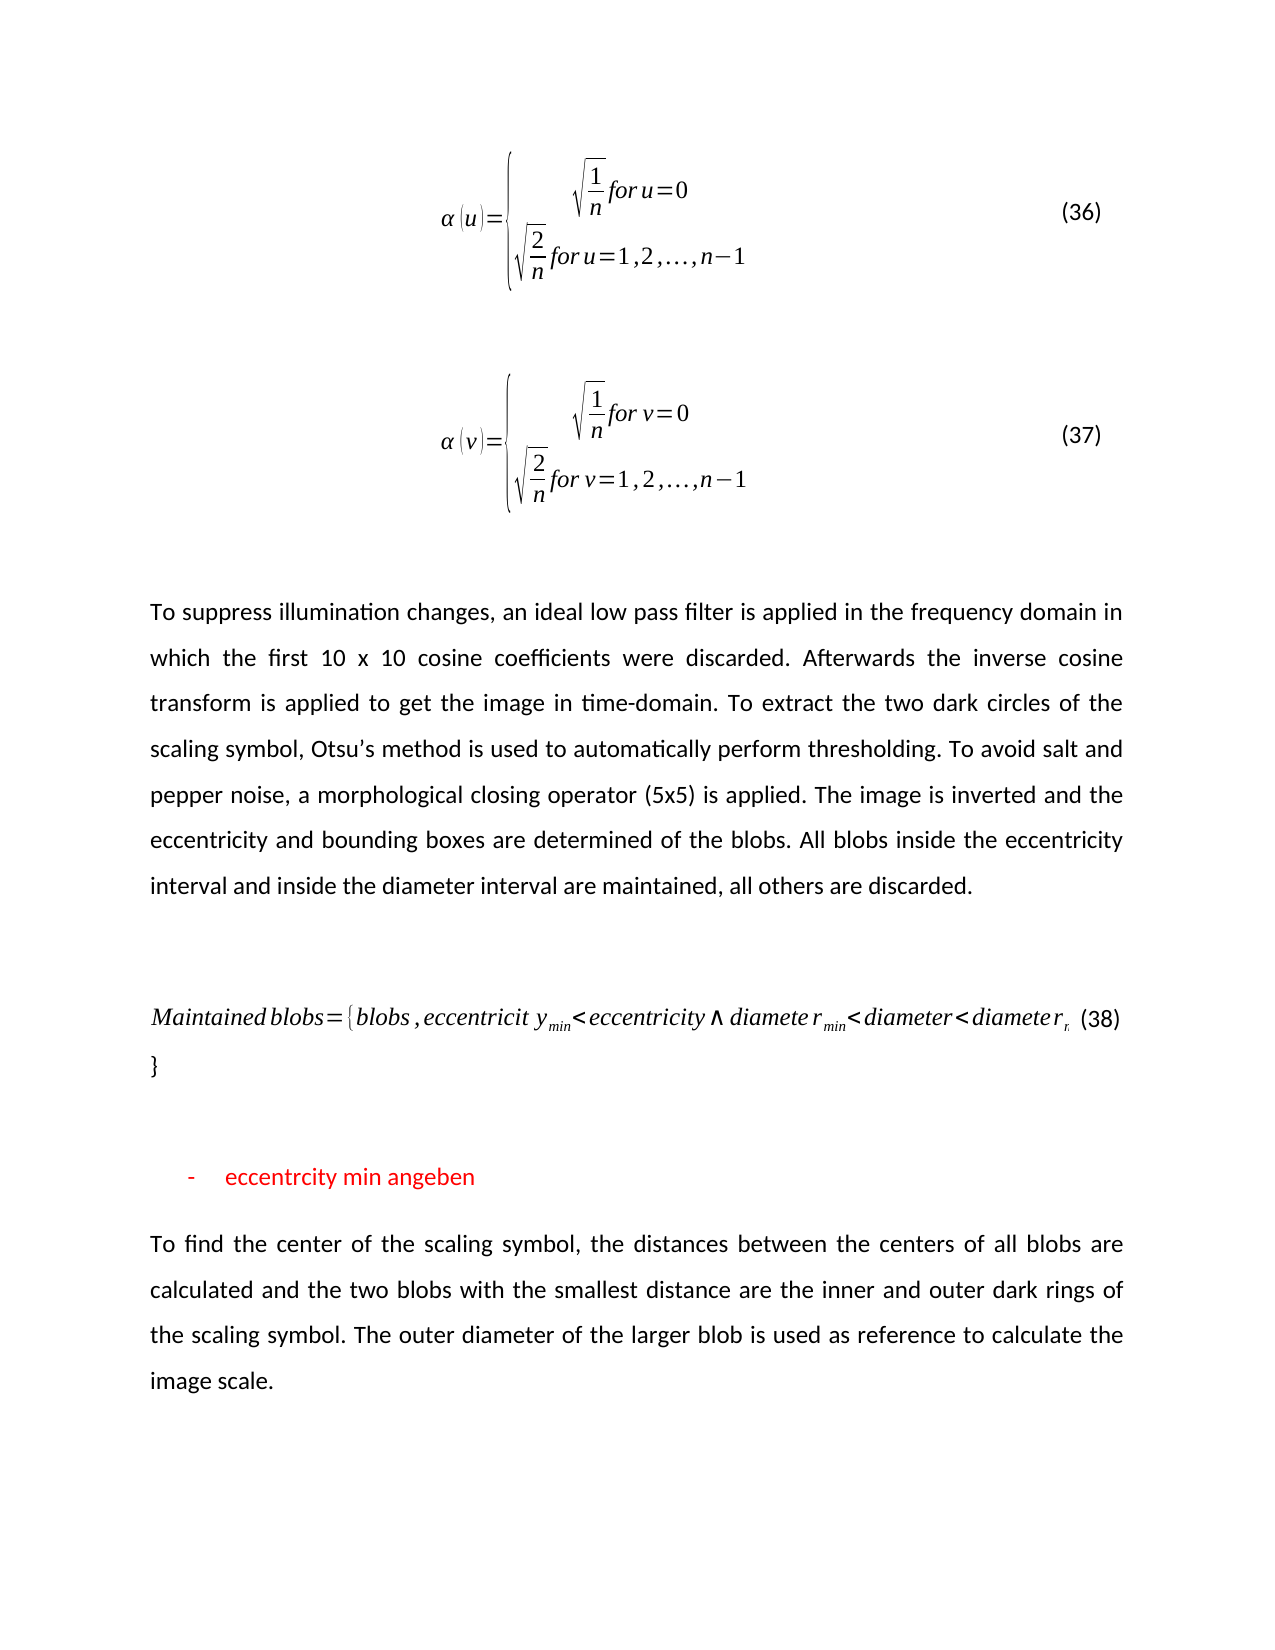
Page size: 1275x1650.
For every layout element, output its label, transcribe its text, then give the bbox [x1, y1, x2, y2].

text To suppress illumination changes, an ideal low pass filter is applied in the frequency domain in which the first 10 x 10 cosine coefficients were discarded. Afterwards the inverse cosine transform is applied to get the image in time-domain. To extract the two dark circles of the scaling symbol, Otsu’s method is used to automatically perform thresholding. To avoid salt and pepper noise, a morphological closing operator (5x5) is applied. The image is inverted and the eccentricity and bounding boxes are determined of the blobs. All blobs inside the eccentricity interval and inside the diameter interval are maintained, all others are discarded. [150, 596, 1125, 901]
list eccentrcity min angeben [187, 1161, 1125, 1192]
table_header [139, 373, 1050, 529]
text To find the center of the scaling symbol, the distances between the centers of all blobs are calculated and the two blobs with the smallest distance are the inner and outer dark rings of the scaling symbol. The outer diameter of the larger blob is used as reference to calculate the image scale. [150, 1228, 1125, 1396]
table_header } [139, 1004, 1069, 1095]
table_cell [139, 150, 1050, 306]
